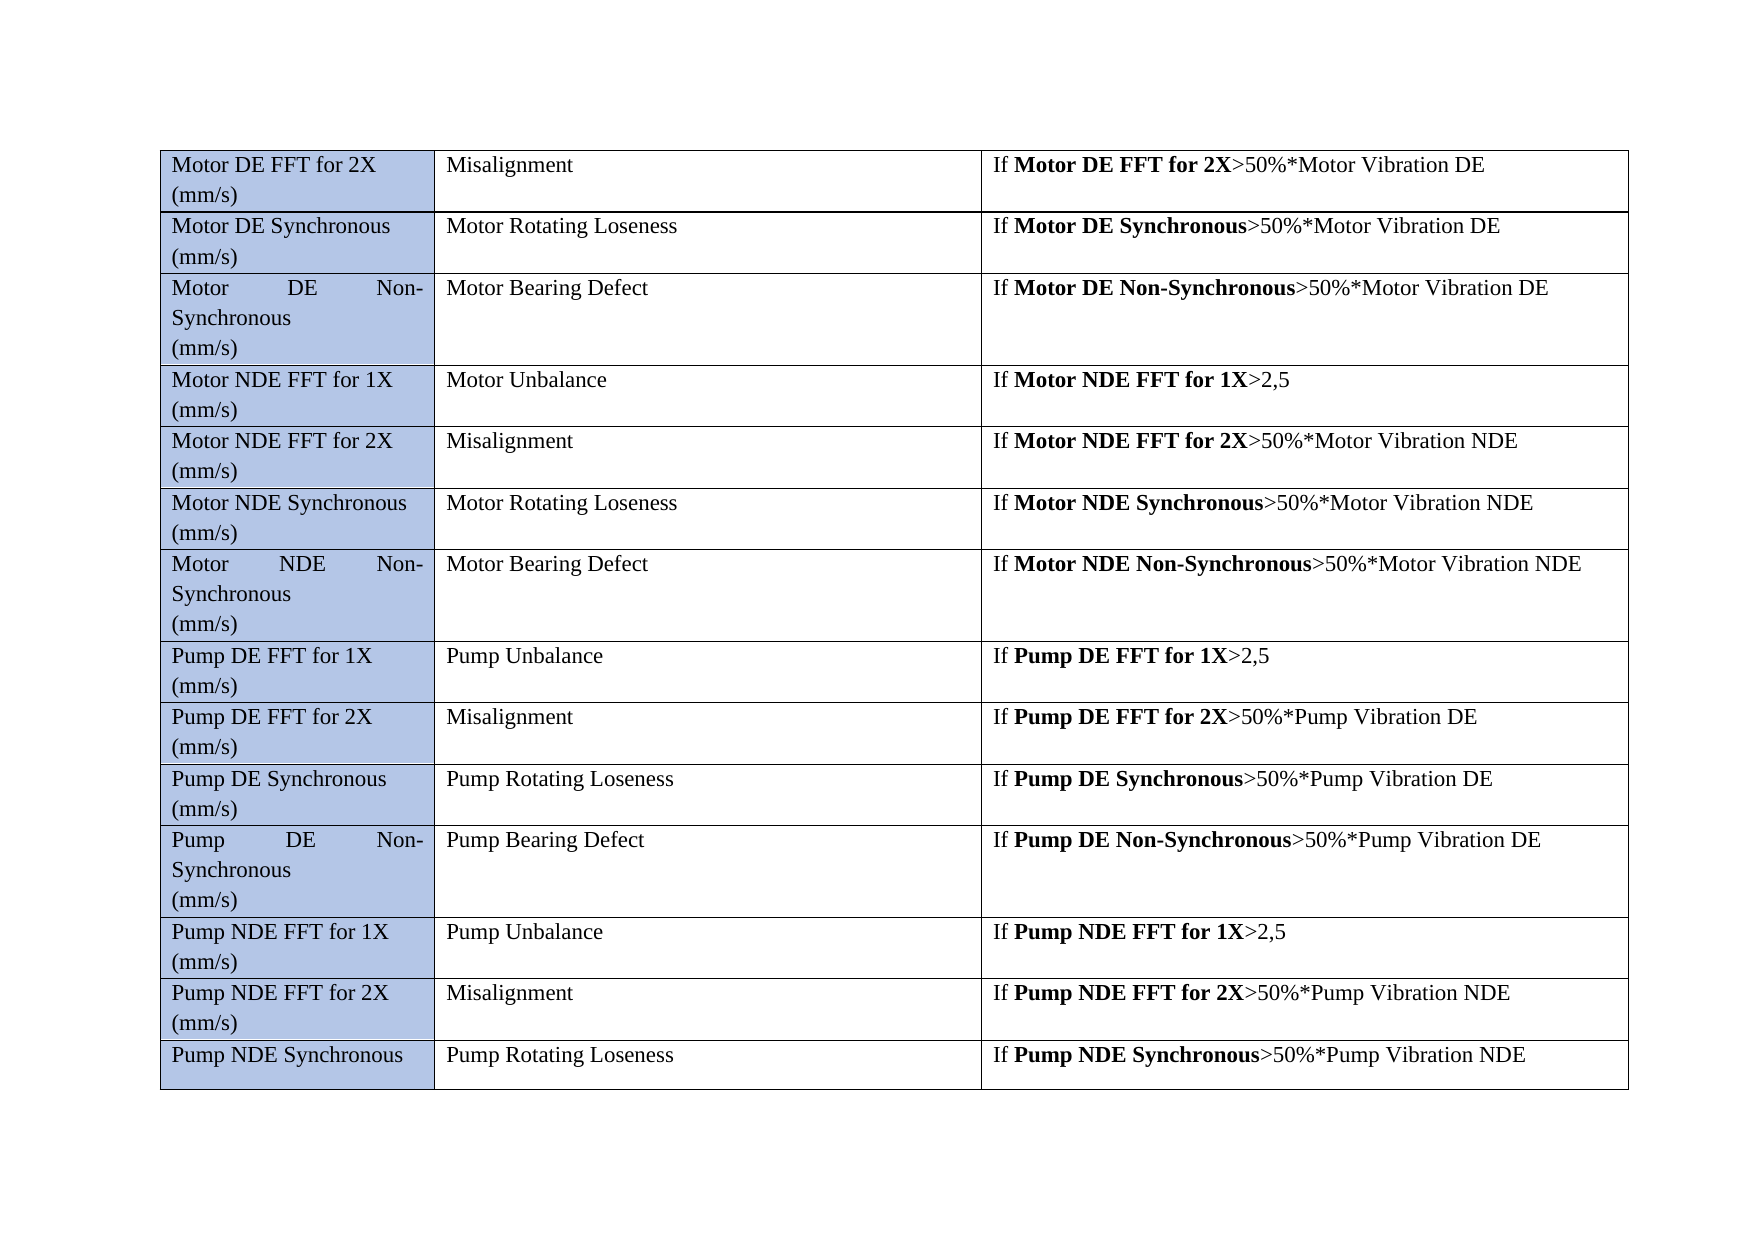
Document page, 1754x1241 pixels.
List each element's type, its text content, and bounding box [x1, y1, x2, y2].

table_cell Pump Unbalance [435, 642, 981, 702]
table_cell Motor Rotating Loseness [435, 489, 981, 549]
table_cell Pump DE Synchronous (mm/s) [161, 765, 434, 825]
table_cell If Motor DE FFT for 2X>50%*Motor Vibration DE [982, 151, 1628, 211]
table_cell Misalignment [435, 979, 981, 1039]
table_cell Pump DE FFT for 1X (mm/s) [161, 642, 434, 702]
table_cell Misalignment [435, 703, 981, 763]
table_cell Motor DE FFT for 2X (mm/s) [161, 151, 434, 211]
table_cell Motor NDE Synchronous (mm/s) [161, 489, 434, 549]
table_cell If Pump NDE FFT for 1X>2,5 [982, 918, 1628, 978]
table_cell Misalignment [435, 427, 981, 487]
table_cell Motor NDE FFT for 2X (mm/s) [161, 427, 434, 487]
table_cell Motor DE Non-Synchronous (mm/s) [161, 274, 434, 364]
table_cell Pump Rotating Loseness [435, 765, 981, 825]
table_cell Motor NDE Non-Synchronous (mm/s) [161, 550, 434, 641]
table_cell If Motor DE Non-Synchronous>50%*Motor Vibration DE [982, 274, 1628, 364]
table_cell If Motor NDE Synchronous>50%*Motor Vibration NDE [982, 489, 1628, 549]
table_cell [161, 1041, 434, 1089]
table_cell Pump NDE FFT for 1X (mm/s) [161, 918, 434, 978]
table_cell Motor Bearing Defect [435, 274, 981, 364]
table_cell Motor Rotating Loseness [435, 213, 981, 273]
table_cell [982, 1041, 1628, 1089]
table_cell Motor Unbalance [435, 366, 981, 426]
table_cell If Motor NDE FFT for 1X>2,5 [982, 366, 1628, 426]
table_cell If Motor NDE Non-Synchronous>50%*Motor Vibration NDE [982, 550, 1628, 641]
table_cell Pump Bearing Defect [435, 826, 981, 917]
table_cell Pump NDE FFT for 2X (mm/s) [161, 979, 434, 1039]
table_cell If Motor DE Synchronous>50%*Motor Vibration DE [982, 213, 1628, 273]
table_cell Misalignment [435, 151, 981, 211]
table_cell If Motor NDE FFT for 2X>50%*Motor Vibration NDE [982, 427, 1628, 487]
table_cell If Pump DE FFT for 2X>50%*Pump Vibration DE [982, 703, 1628, 763]
table_cell If Pump NDE FFT for 2X>50%*Pump Vibration NDE [982, 979, 1628, 1039]
table_cell If Pump DE Synchronous>50%*Pump Vibration DE [982, 765, 1628, 825]
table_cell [435, 1041, 981, 1089]
table_cell Motor Bearing Defect [435, 550, 981, 641]
table_cell Motor DE Synchronous (mm/s) [161, 213, 434, 273]
table_cell Pump DE Non-Synchronous (mm/s) [161, 826, 434, 917]
table_cell If Pump DE FFT for 1X>2,5 [982, 642, 1628, 702]
table_cell Motor NDE FFT for 1X (mm/s) [161, 366, 434, 426]
table_cell Pump DE FFT for 2X (mm/s) [161, 703, 434, 763]
table_cell Pump Unbalance [435, 918, 981, 978]
table_cell If Pump DE Non-Synchronous>50%*Pump Vibration DE [982, 826, 1628, 917]
